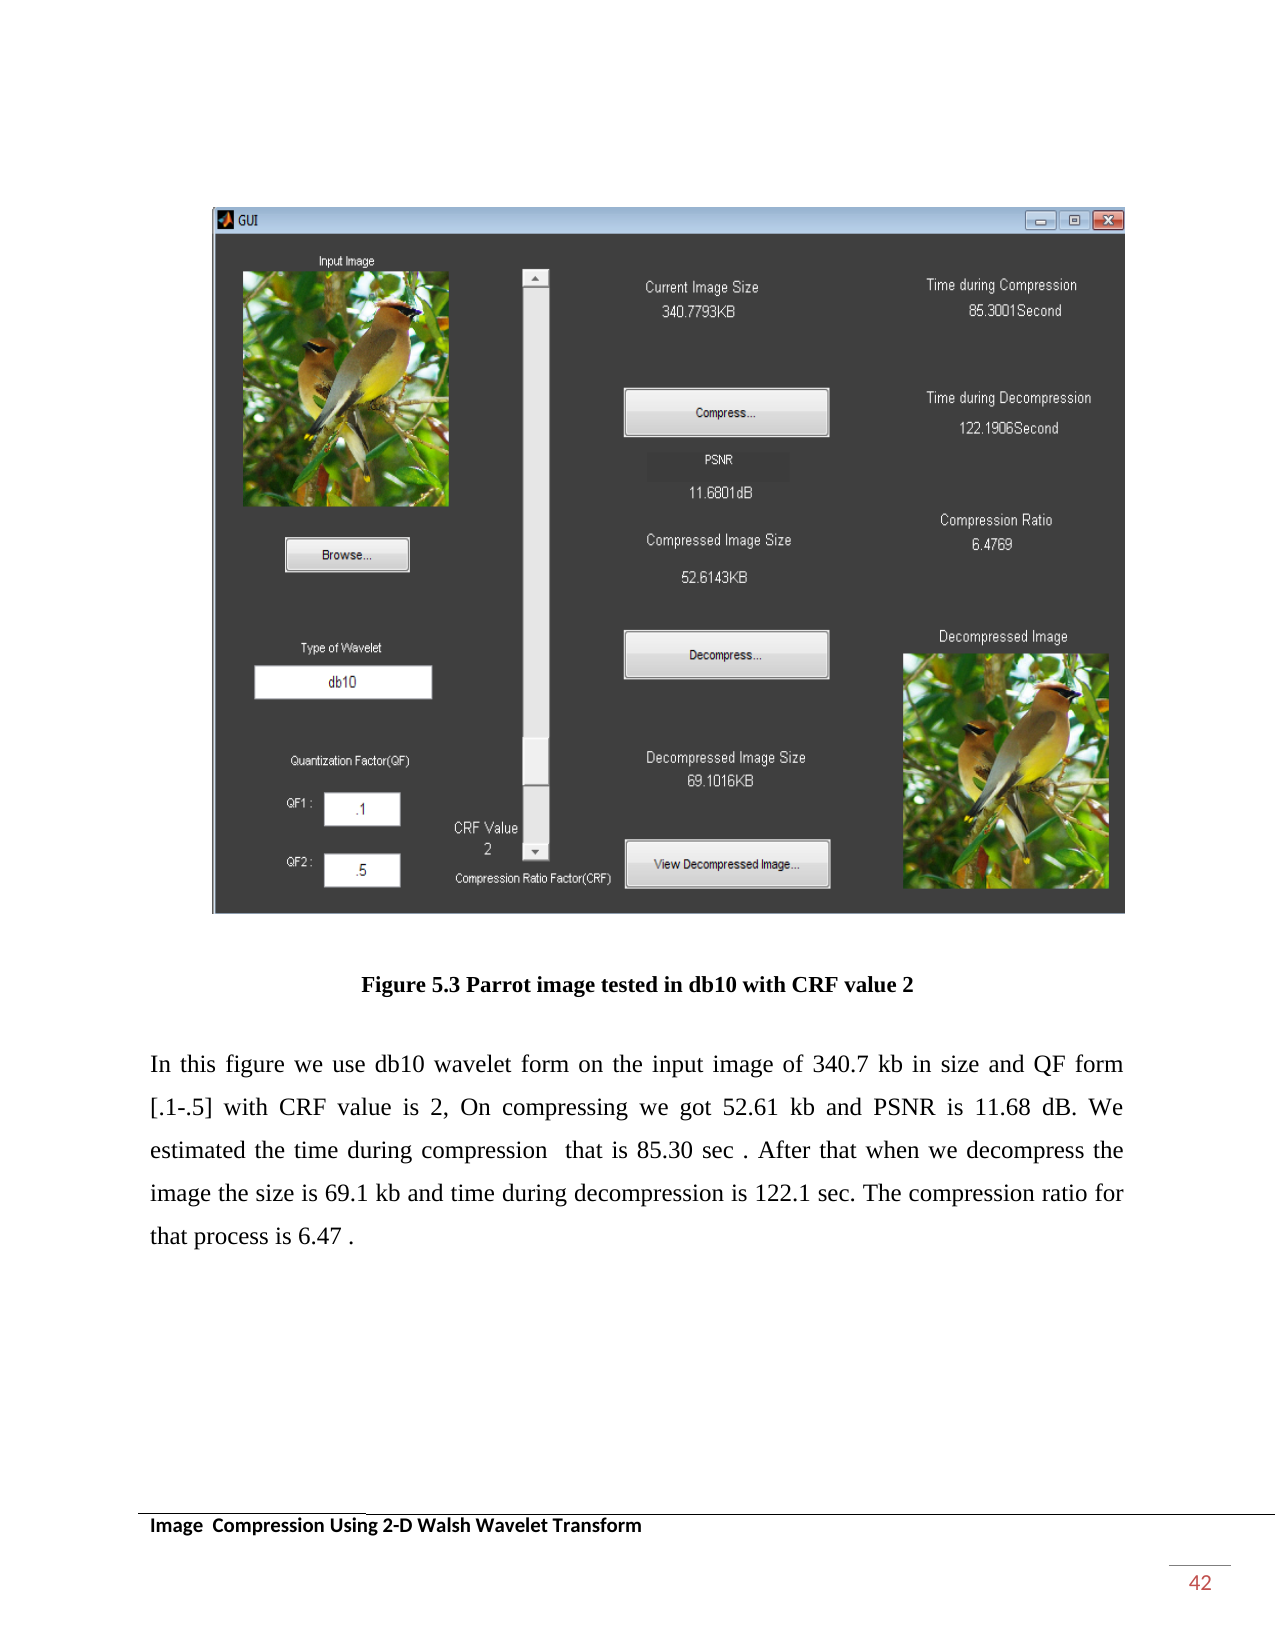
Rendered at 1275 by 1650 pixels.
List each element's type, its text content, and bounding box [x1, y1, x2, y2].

text In this figure we use db10 wavelet form on the input image of 340.7 kb in size and QF form [.1-.5] with CRF value is 2, On compressing we got 52.61 kb and PSNR is 11.68 dB. We estimated the time during compression that is 85.30 sec . After that when we decompress the image the size is 69.1 kb and time during decompression is 122.1 sec. The compression ratio for that process is 6.47 . [150, 1049, 1125, 1250]
picture [211, 207, 1125, 914]
text Figure 5.3 Parrot image tested in db10 with CRF value 2 [150, 971, 1125, 998]
